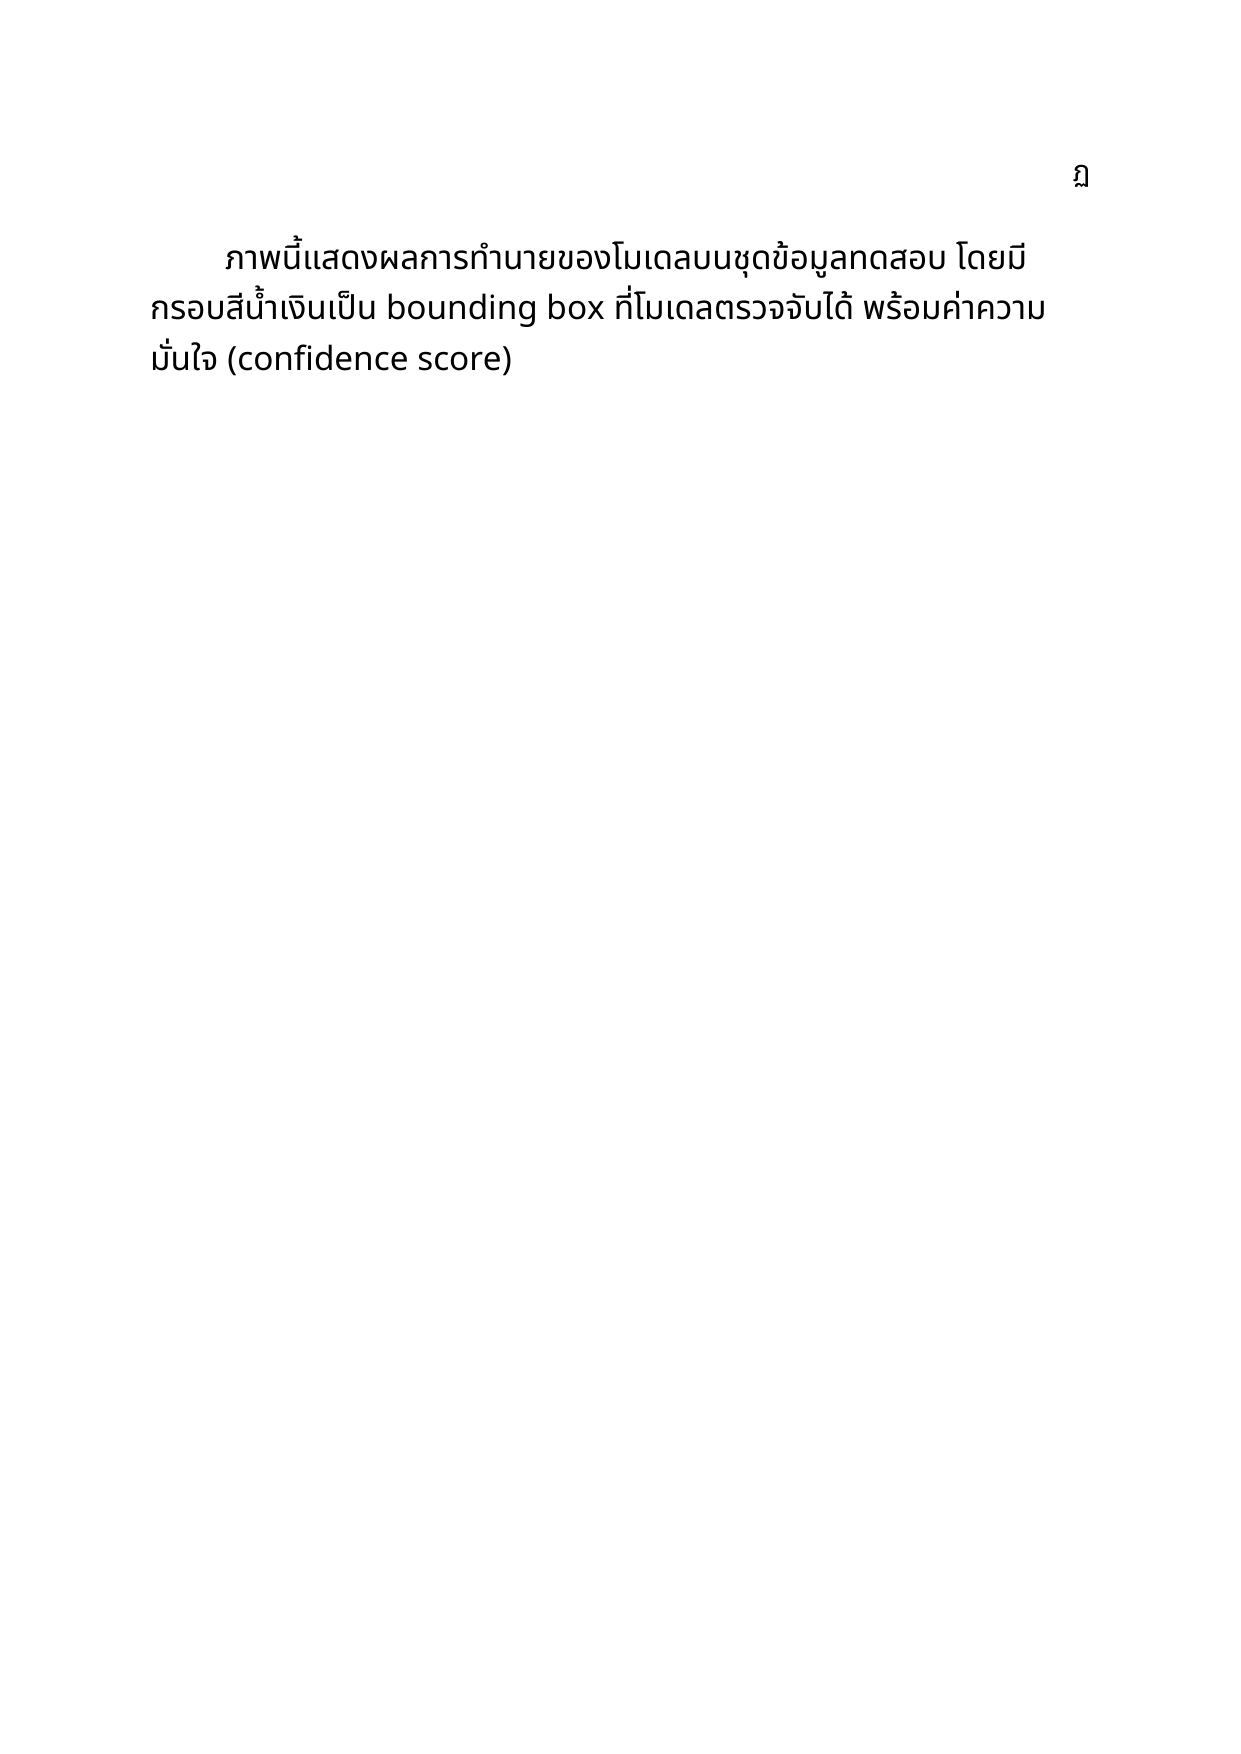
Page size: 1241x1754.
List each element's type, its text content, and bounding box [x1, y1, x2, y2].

text ภาพนี้แสดงผลการทำนายของโมเดลบนชุดข้อมูลทดสอบ โดยมีกรอบสีน้ำเงินเป็น bounding box ที่โมเดลตรวจจับได้ พร้อมค่าความมั่นใจ (confidence score) [150, 234, 1090, 385]
